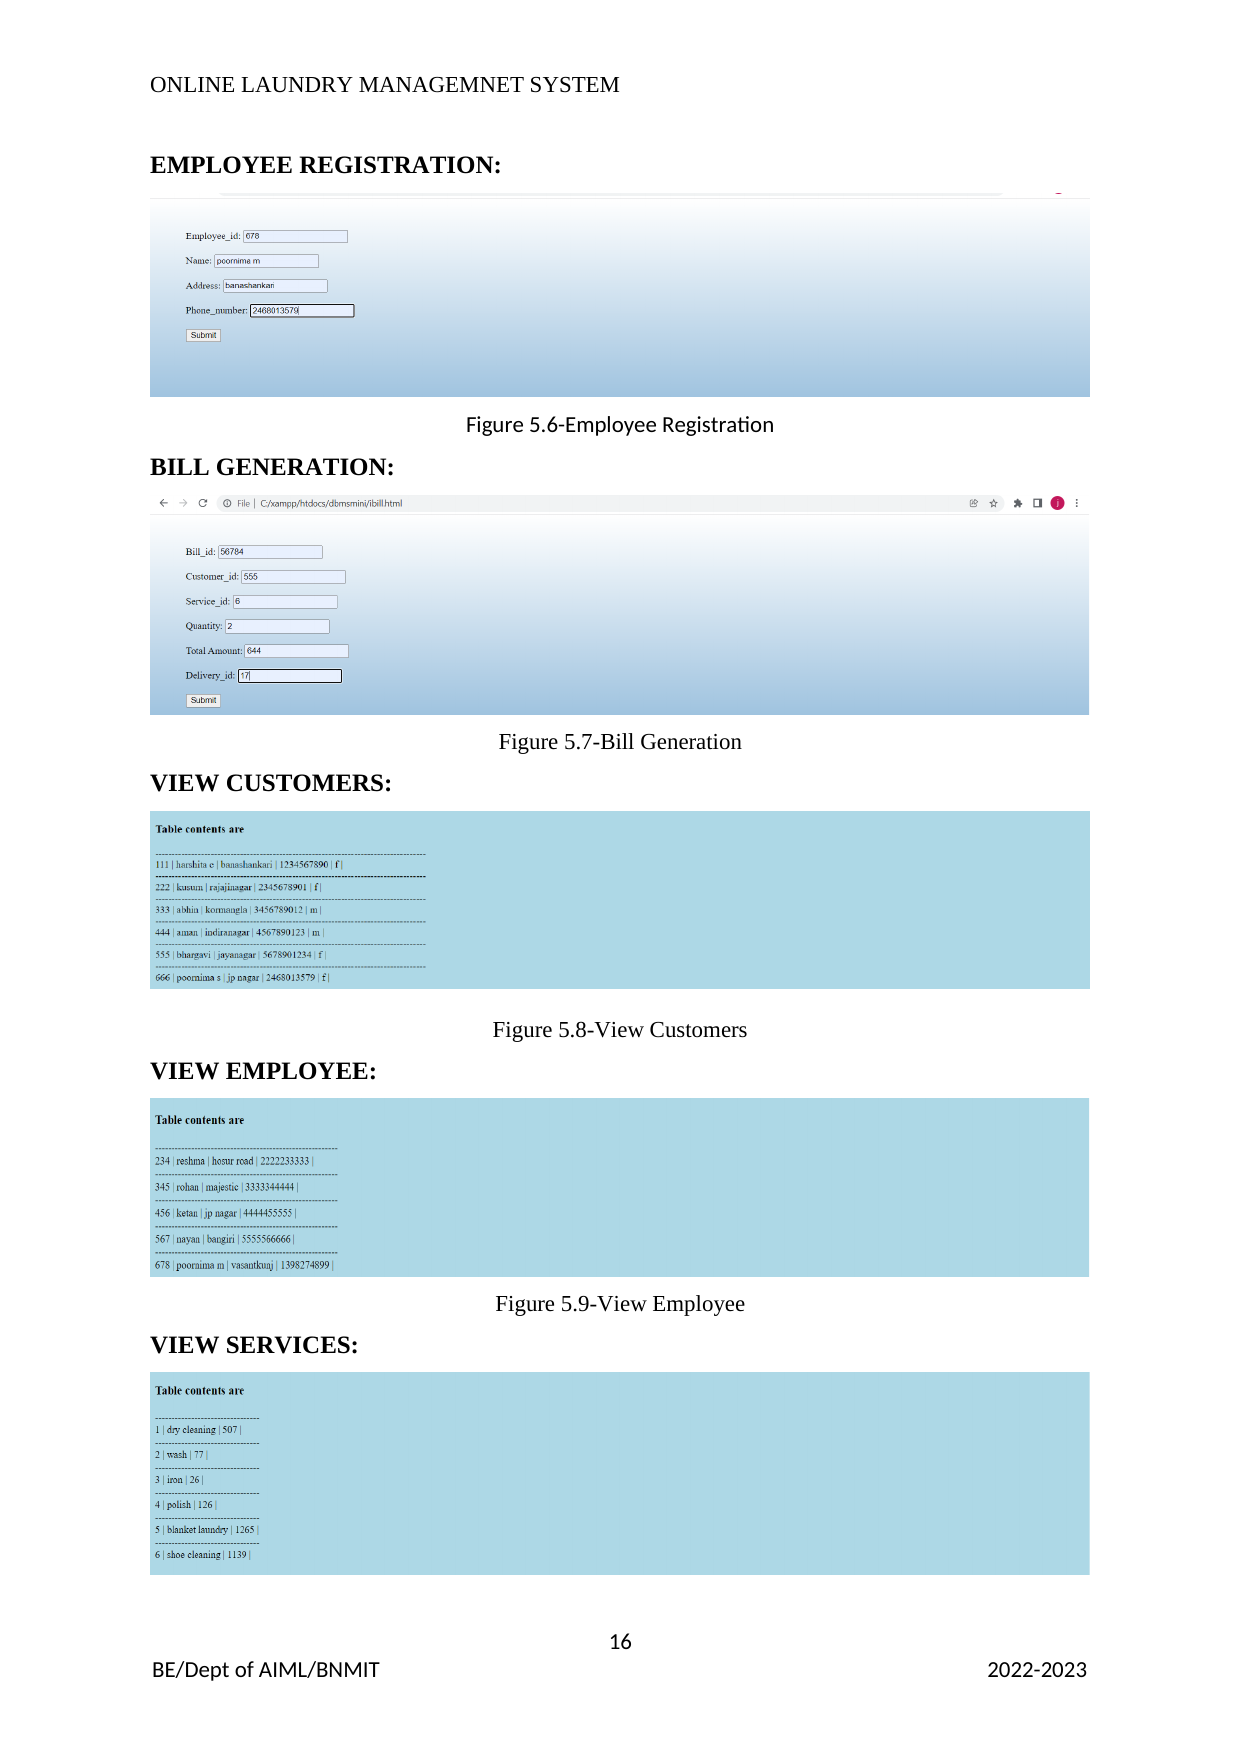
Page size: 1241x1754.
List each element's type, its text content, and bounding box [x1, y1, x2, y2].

text EMPLOYEE REGISTRATION: [150, 150, 1090, 179]
text Figure 5.7-Bill Generation [150, 728, 1090, 755]
text Figure 5.9-View Employee [150, 1290, 1090, 1317]
text VIEW EMPLOYEE: [150, 1056, 1090, 1084]
text VIEW SERVICES: [150, 1330, 1090, 1358]
picture [150, 1098, 1090, 1277]
text VIEW CUSTOMERS: [150, 768, 1090, 797]
text BILL GENERATION: [150, 452, 1090, 481]
picture [150, 193, 1090, 397]
picture [150, 811, 1090, 989]
text Figure 5.8-View Customers [150, 989, 1090, 1043]
text Figure 5.6-Employee Registration [150, 397, 1090, 438]
picture [150, 495, 1090, 715]
picture [150, 1372, 1090, 1575]
